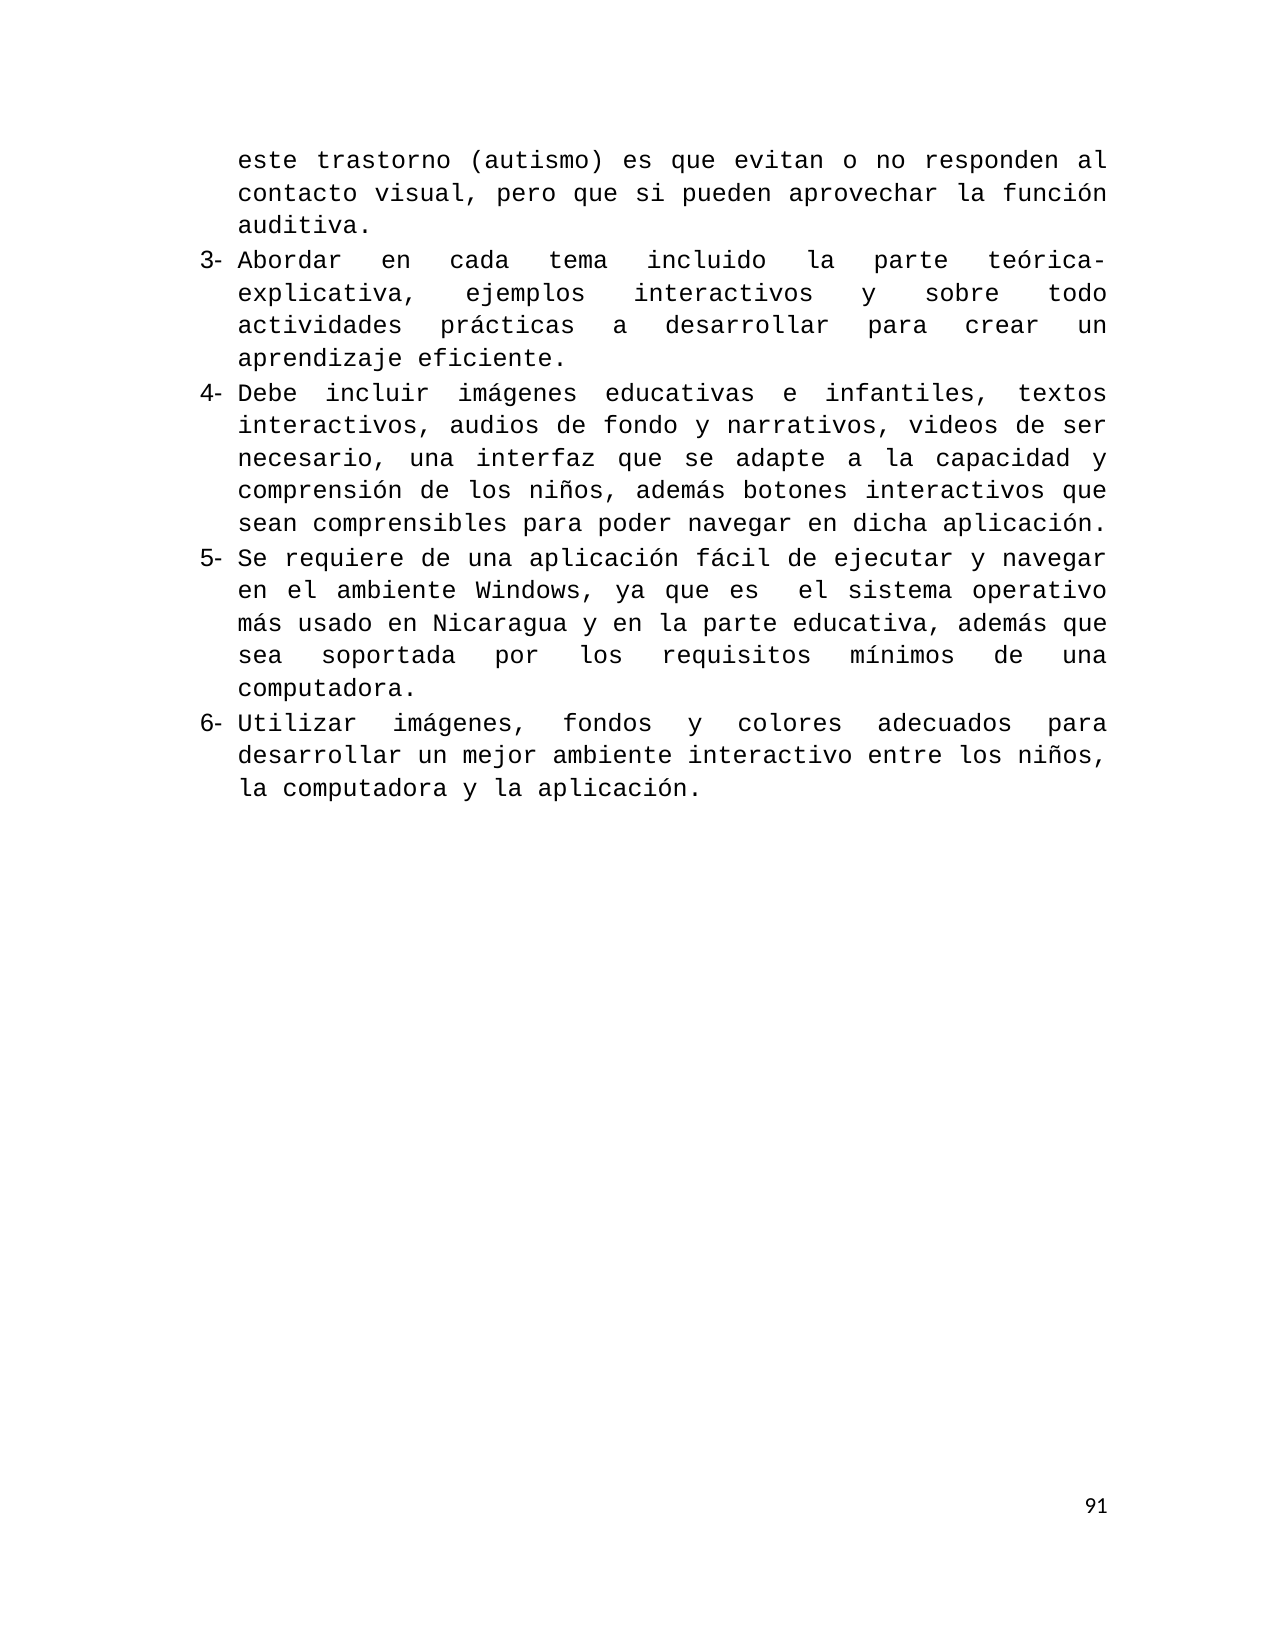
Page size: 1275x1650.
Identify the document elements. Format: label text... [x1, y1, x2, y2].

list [200, 148, 1107, 241]
list Debe incluir imágenes educativas e infantiles, textos interactivos, audios de fondo y narrativos, videos de ser necesario, una interfaz que se adapte a la capacidad y comprensión de los niños, además botones interactivos que sean comprensibles para poder navegar en dicha aplicación. [200, 378, 1107, 539]
list Abordar en cada tema incluido la parte teórica-explicativa, ejemplos interactivos y sobre todo actividades prácticas a desarrollar para crear un aprendizaje eficiente. [200, 245, 1107, 373]
list Utilizar imágenes, fondos y colores adecuados para desarrollar un mejor ambiente interactivo entre los niños, la computadora y la aplicación. [200, 708, 1107, 804]
list Se requiere de una aplicación fácil de ejecutar y navegar en el ambiente Windows, ya que es el sistema operativo más usado en Nicaragua y en la parte educativa, además que sea soportada por los requisitos mínimos de una computadora. [200, 543, 1107, 704]
